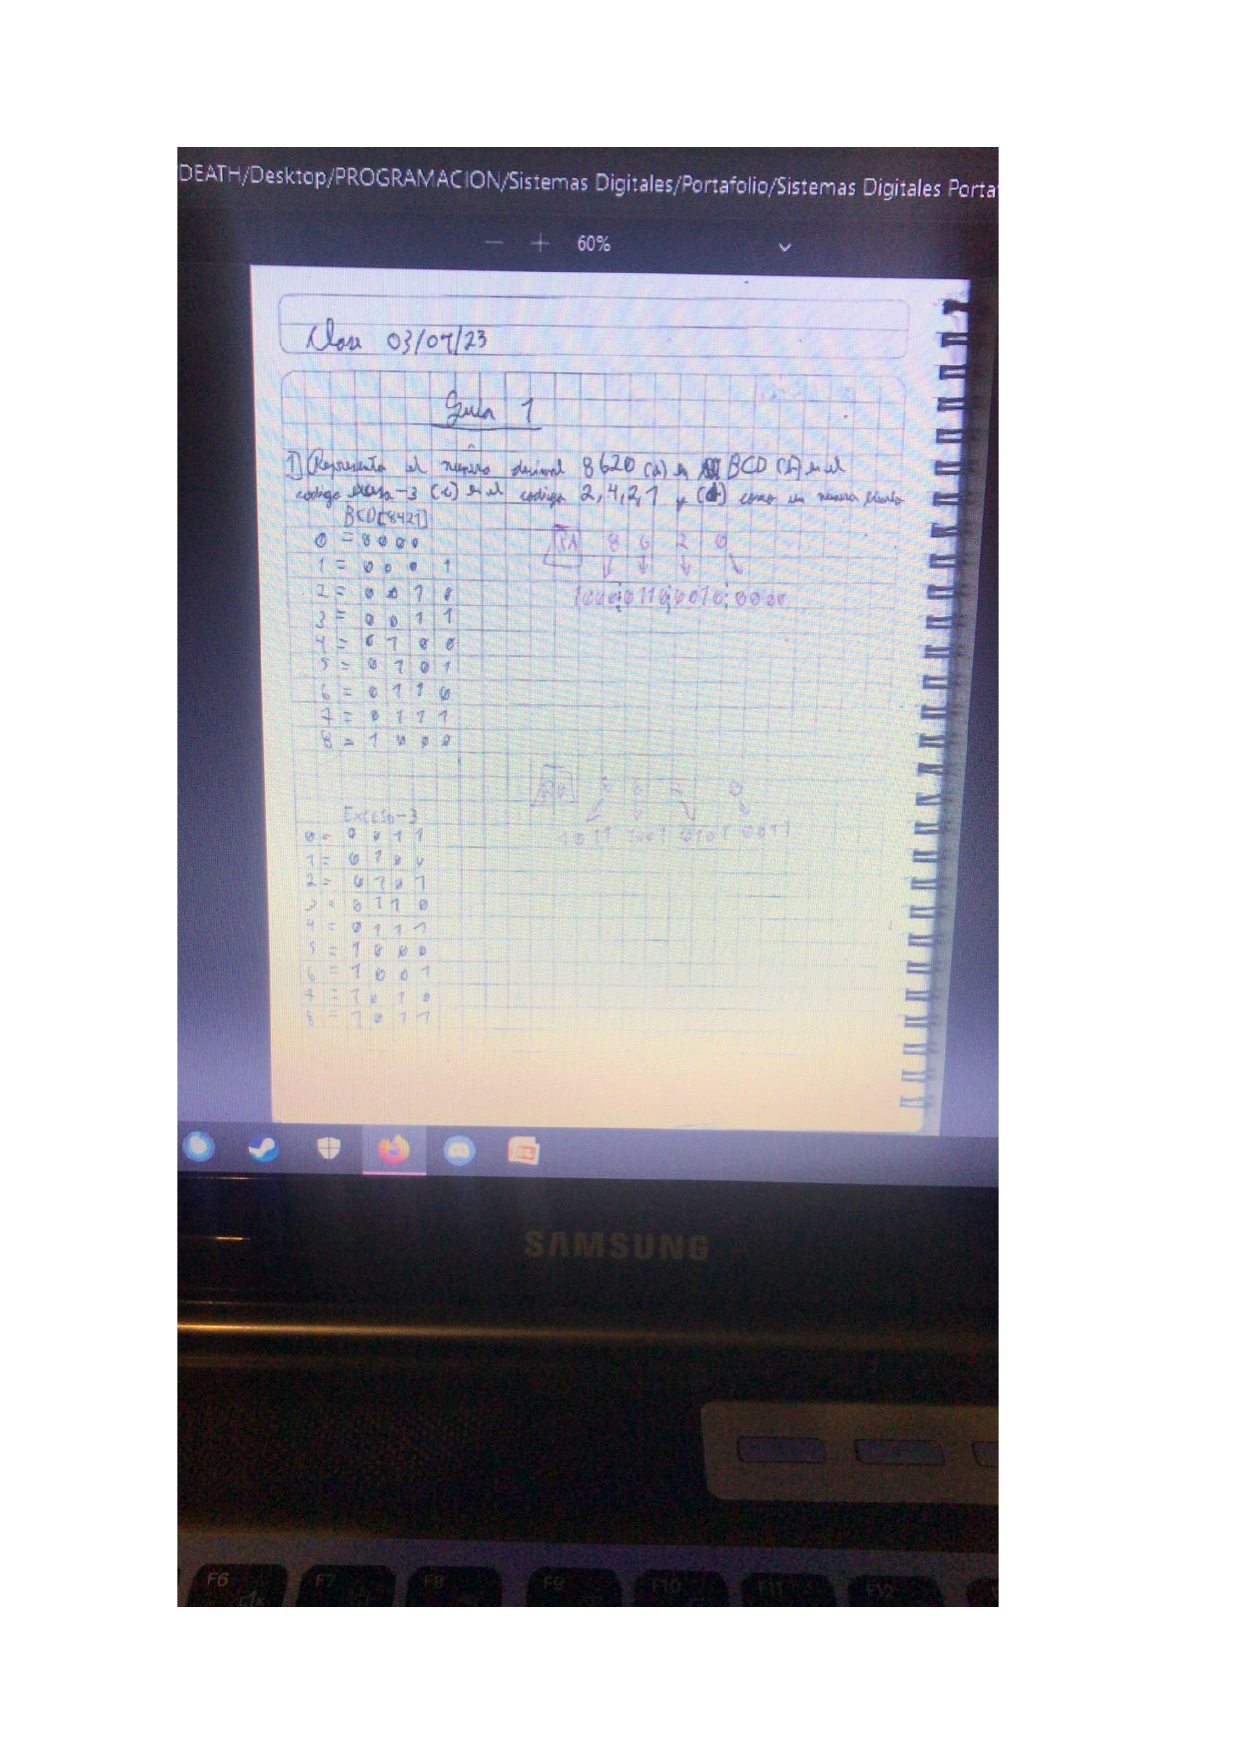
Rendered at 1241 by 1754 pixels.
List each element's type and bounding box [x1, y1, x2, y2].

picture [177, 147, 999, 1607]
